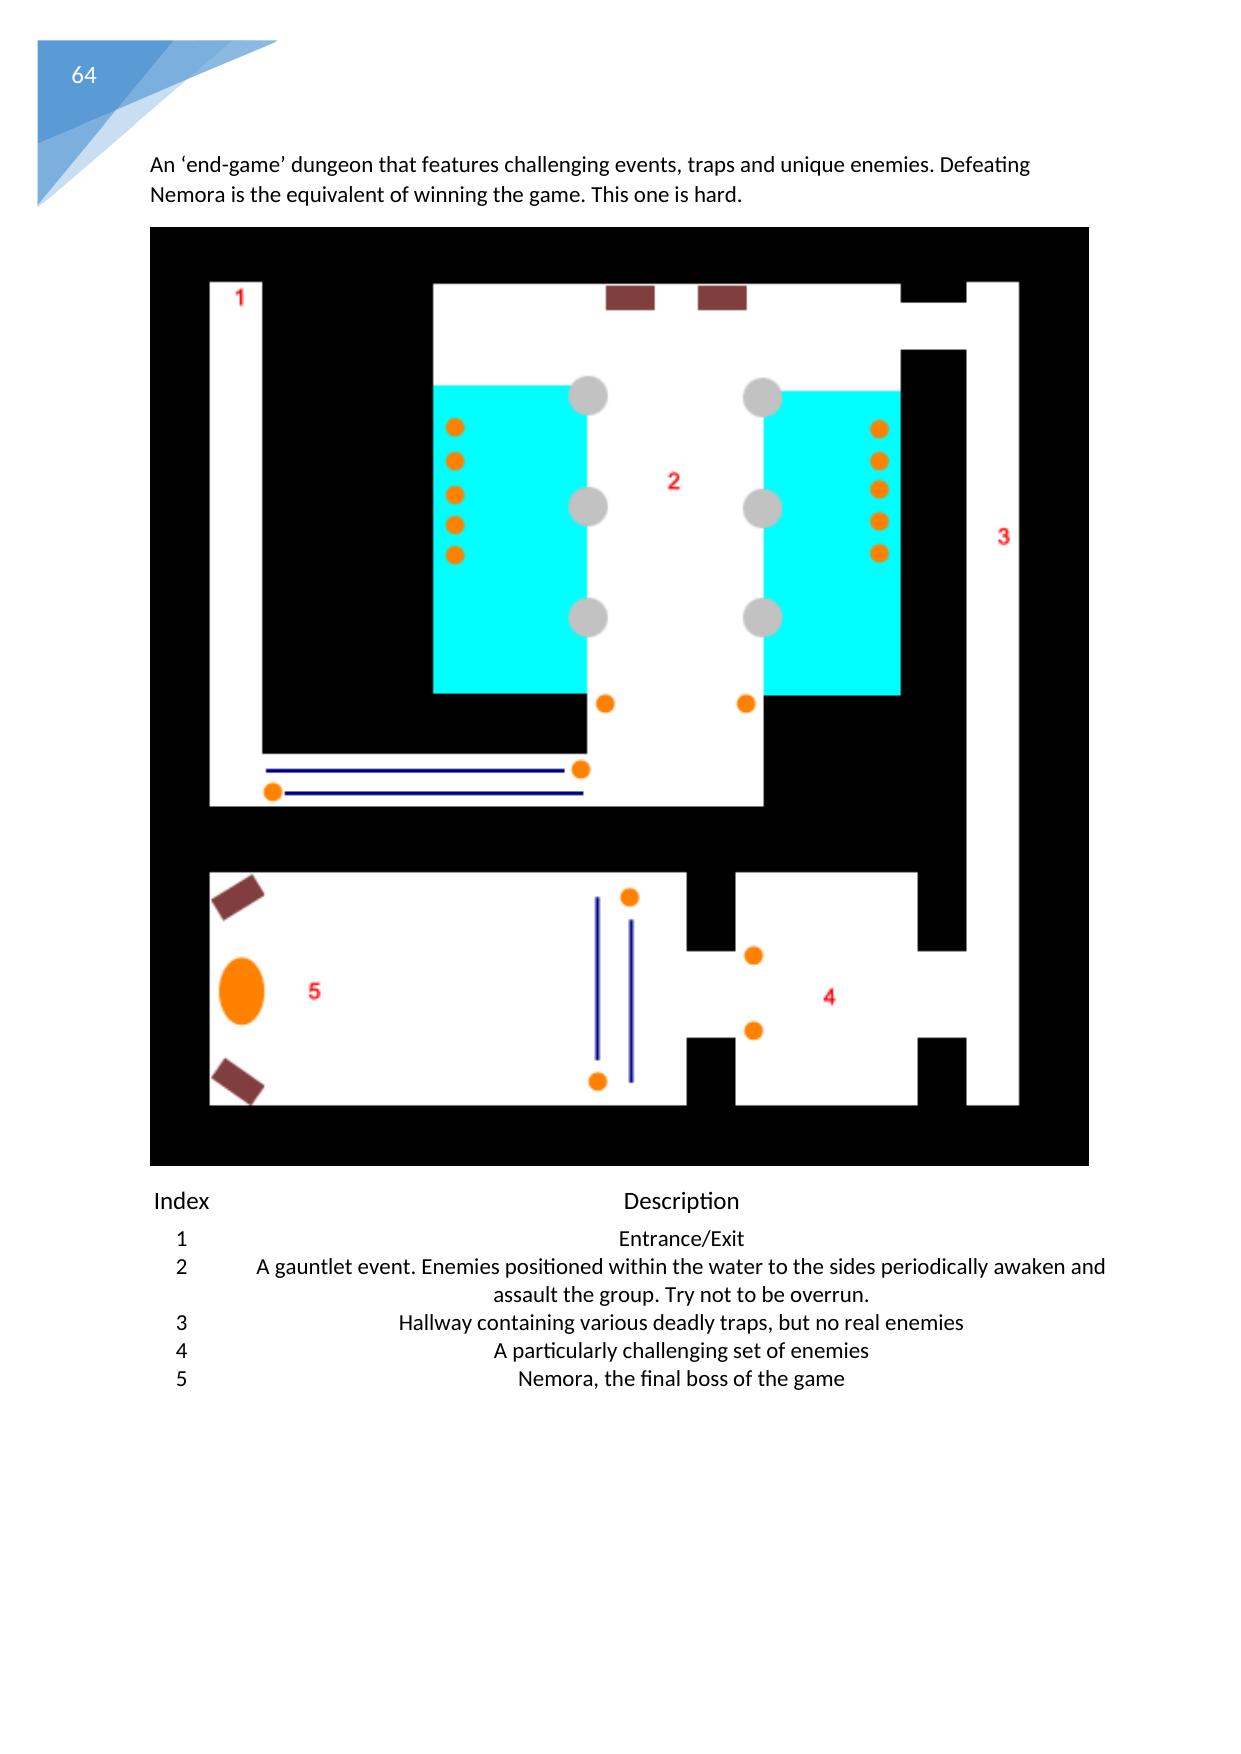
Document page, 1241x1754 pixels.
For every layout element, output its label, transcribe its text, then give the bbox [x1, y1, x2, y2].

table_cell A particularly challenging set of enemies [224, 1336, 1139, 1364]
table_cell 2 [139, 1252, 224, 1308]
table_header Index [139, 1185, 224, 1224]
table_cell Nemora, the final boss of the game [224, 1364, 1139, 1392]
picture [37, 40, 279, 209]
table_cell A gauntlet event. Enemies positioned within the water to the sides periodically awaken and assault the group. Try not to be overrun. [224, 1252, 1139, 1308]
picture [150, 227, 1089, 1166]
table_cell 5 [139, 1364, 224, 1392]
table_cell 1 [139, 1224, 224, 1252]
table_cell Hallway containing various deadly traps, but no real enemies [224, 1308, 1139, 1336]
table_cell Entrance/Exit [224, 1224, 1139, 1252]
table_header Description [224, 1185, 1139, 1224]
text An ‘end-game’ dungeon that features challenging events, traps and unique enemies. Defeating Nemora is the equivalent of winning the game. This one is hard. [150, 150, 1090, 208]
table_cell 4 [139, 1336, 224, 1364]
table_cell 3 [139, 1308, 224, 1336]
